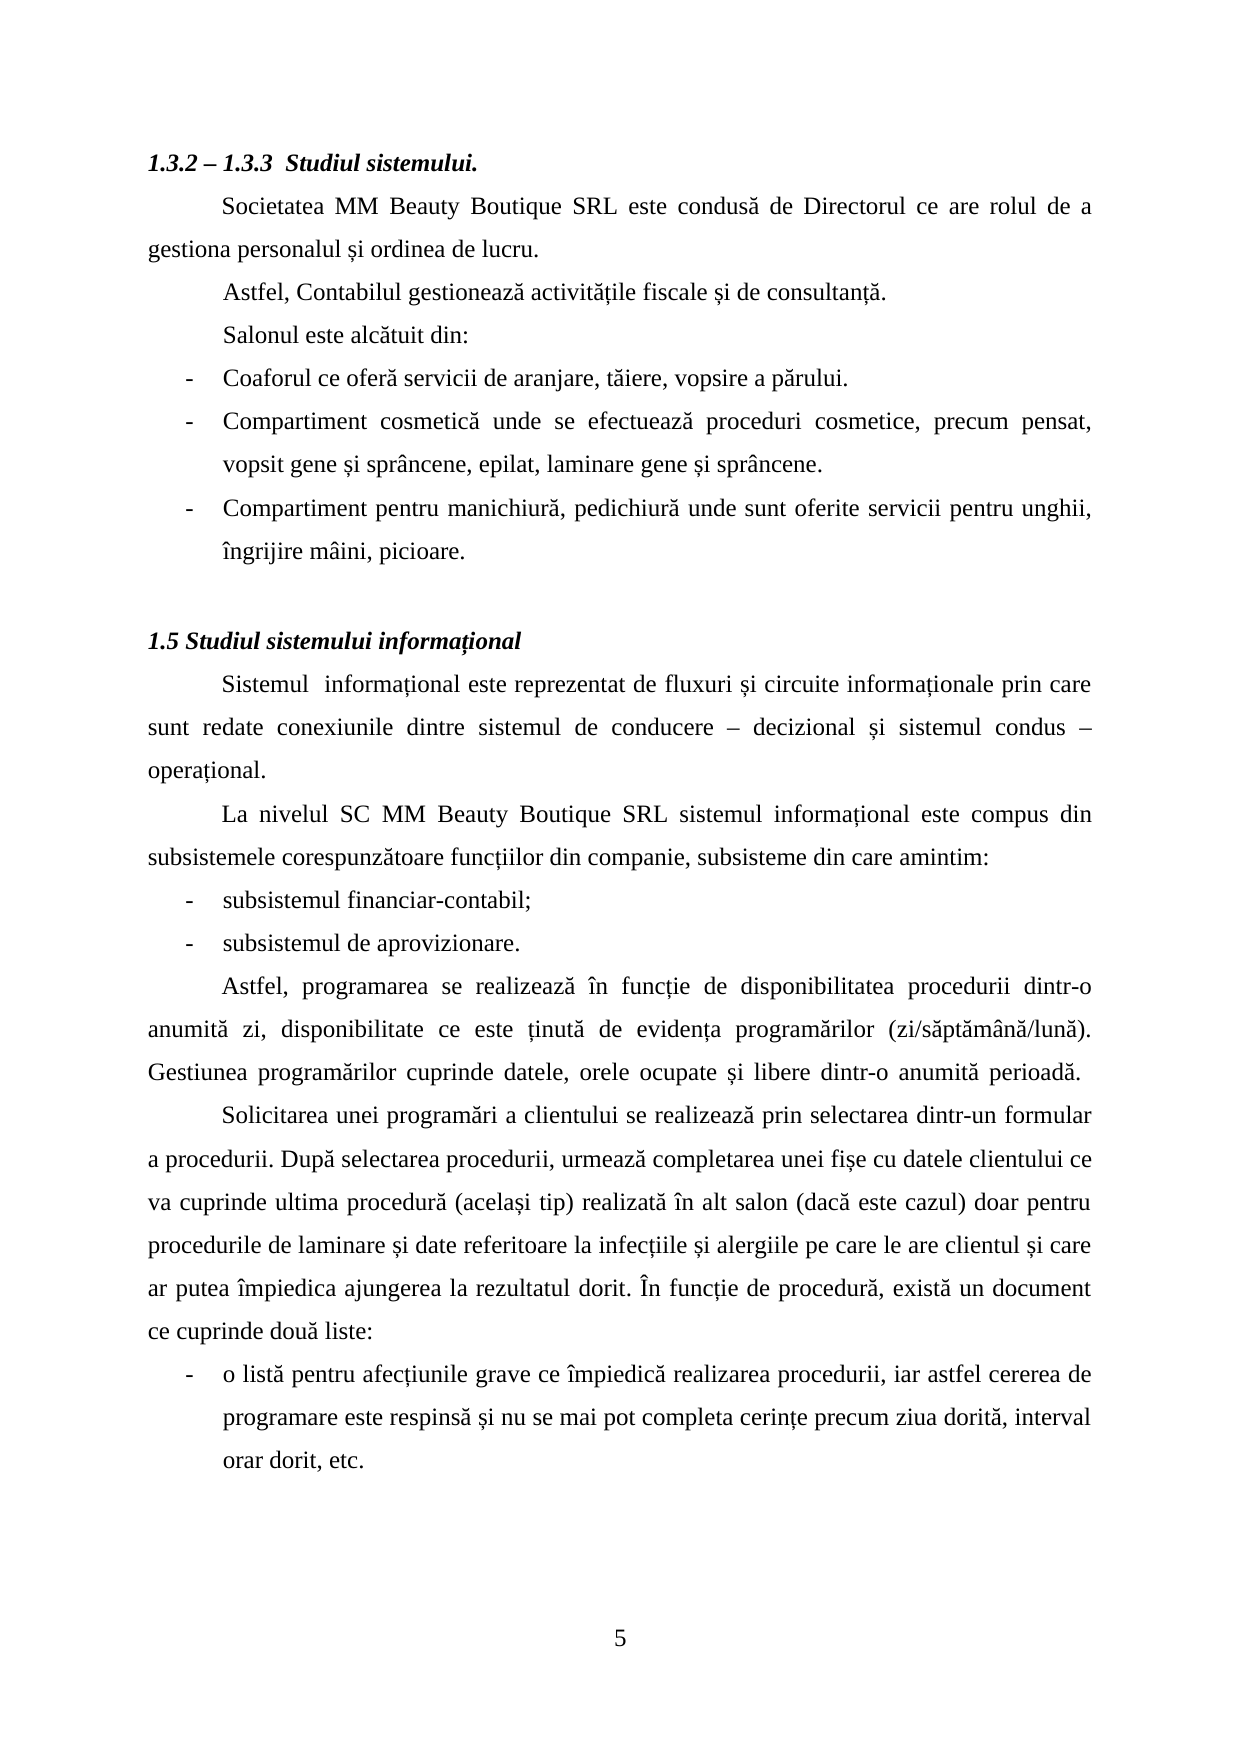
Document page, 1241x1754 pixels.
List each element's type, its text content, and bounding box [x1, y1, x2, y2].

text La nivelul SC MM Beauty Boutique SRL sistemul informațional este compus din subsistemele corespunzătoare funcțiilor din companie, subsisteme din care amintim: [148, 799, 1093, 871]
list Coaforul ce oferă servicii de aranjare, tăiere, vopsire a părului. [185, 363, 1093, 392]
list Astfel, Contabilul gestionează activitățile fiscale și de consultanță. [223, 277, 1093, 306]
list o listă pentru afecțiunile grave ce împiedică realizarea procedurii, iar astfel cererea de programare este respinsă și nu se mai pot completa cerințe precum ziua dorită, interval orar dorit, etc. [185, 1359, 1093, 1474]
subtitle 1.5 Studiul sistemului informațional [148, 626, 1093, 655]
list subsistemul de aprovizionare. [185, 928, 1093, 957]
list Salonul este alcătuit din: [223, 320, 1093, 349]
text Astfel, programarea se realizează în funcție de disponibilitatea procedurii dintr-o anumită zi, disponibilitate ce este ținută de evidența programărilor (zi/săptămână/lună). Gestiunea programărilor cuprinde datele, orele ocupate și libere dintr-o anumită perioadă. Solicitarea unei programări a clientului se realizează prin selectarea dintr-un formular a procedurii. După selectarea procedurii, urmează completarea unei fișe cu datele clientului ce va cuprinde ultima procedură (același tip) realizată în alt salon (dacă este cazul) doar pentru procedurile de laminare și date referitoare la infecțiile și alergiile pe care le are clientul și care ar putea împiedica ajungerea la rezultatul dorit. În funcție de procedură, există un document ce cuprinde două liste: [148, 971, 1093, 1345]
list 1.3.2 – 1.3.3 Studiul sistemului. [148, 148, 1093, 176]
list Compartiment pentru manichiură, pedichiură unde sunt oferite servicii pentru unghii, îngrijire mâini, picioare. [185, 493, 1093, 564]
list Compartiment cosmetică unde se efectuează proceduri cosmetice, precum pensat, vopsit gene și sprâncene, epilat, laminare gene și sprâncene. [185, 406, 1093, 478]
text Sistemul informațional este reprezentat de fluxuri și circuite informaționale prin care sunt redate conexiunile dintre sistemul de conducere – decizional și sistemul condus – operațional. [148, 669, 1093, 784]
list Societatea MM Beauty Boutique SRL este condusă de Directorul ce are rolul de a gestiona personalul și ordinea de lucru. [148, 191, 1093, 263]
list subsistemul financiar-contabil; [185, 885, 1093, 914]
